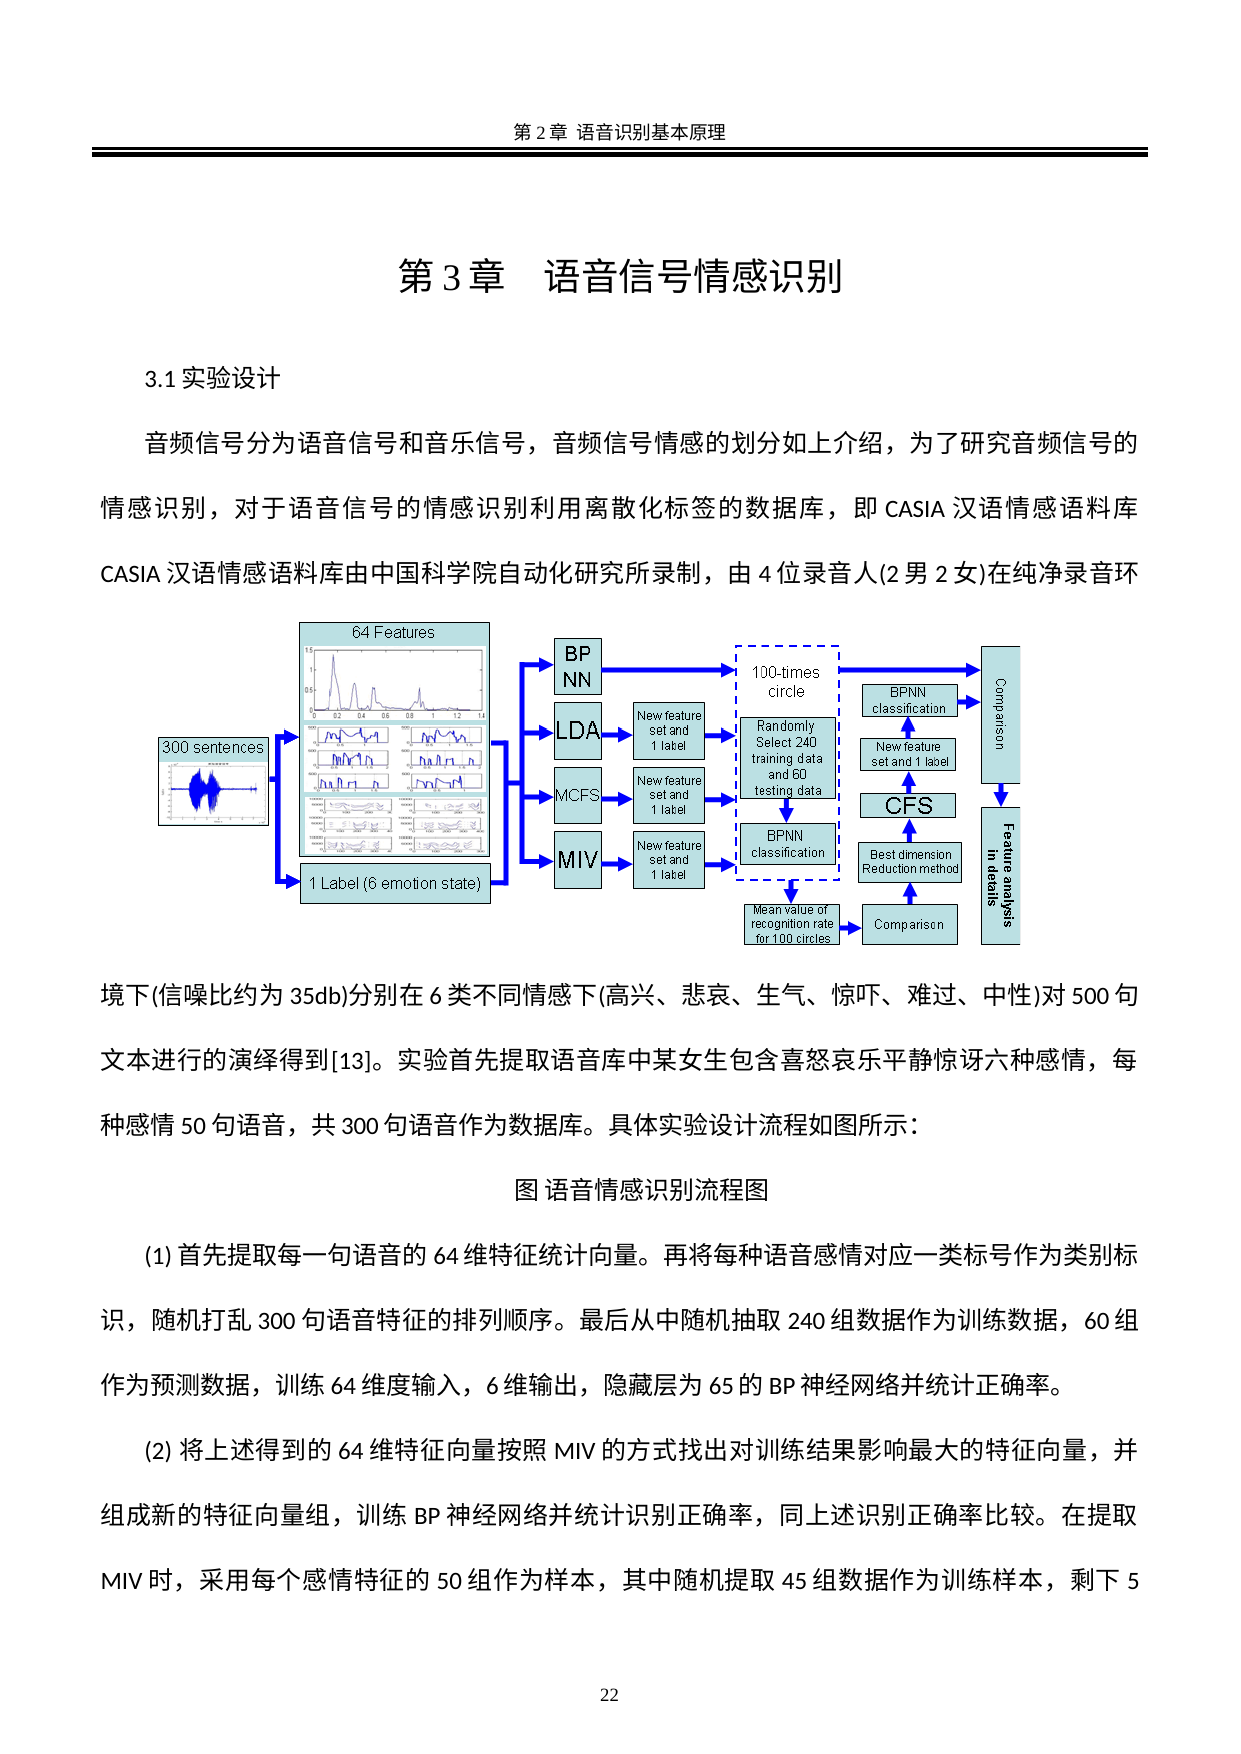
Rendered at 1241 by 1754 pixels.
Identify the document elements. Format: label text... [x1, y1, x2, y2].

text 3.1实验设计 [100, 344, 1140, 409]
picture [157, 621, 1020, 947]
text (1) 首先提取每一句语音的64维特征统计向量。再将每种语音感情对应一类标号作为类别标识，随机打乱300句语音特征的排列顺序。最后从中随机抽取240组数据作为训练数据，60组作为预测数据，训练64维度输入，6维输出，隐藏层为65的BP神经网络并统计正确率。 [100, 1221, 1140, 1416]
text 图 语音情感识别流程图 [100, 1156, 1140, 1221]
subtitle 第3章 语音信号情感识别 [100, 241, 1140, 306]
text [100, 1416, 1140, 1611]
